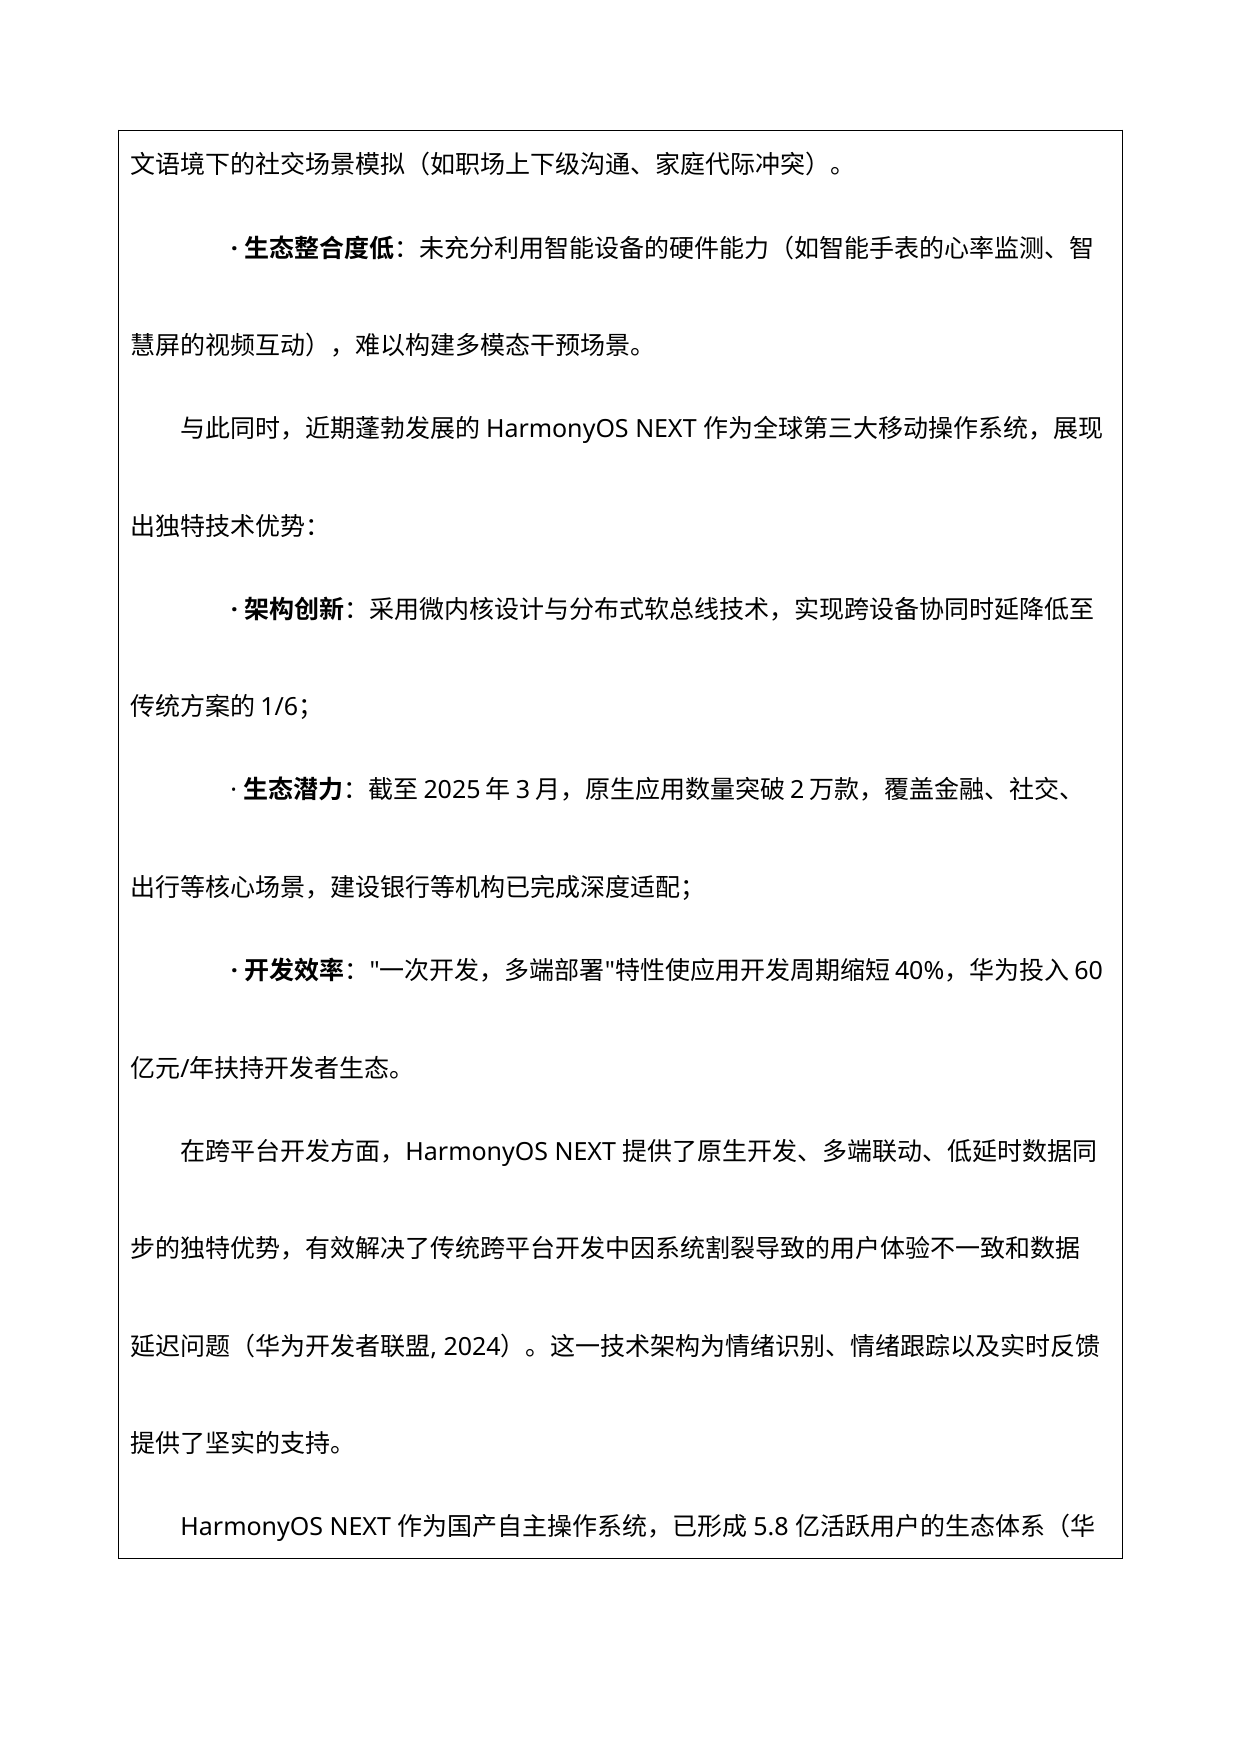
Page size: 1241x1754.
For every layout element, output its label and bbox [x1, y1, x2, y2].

table_header [119, 131, 1122, 1557]
